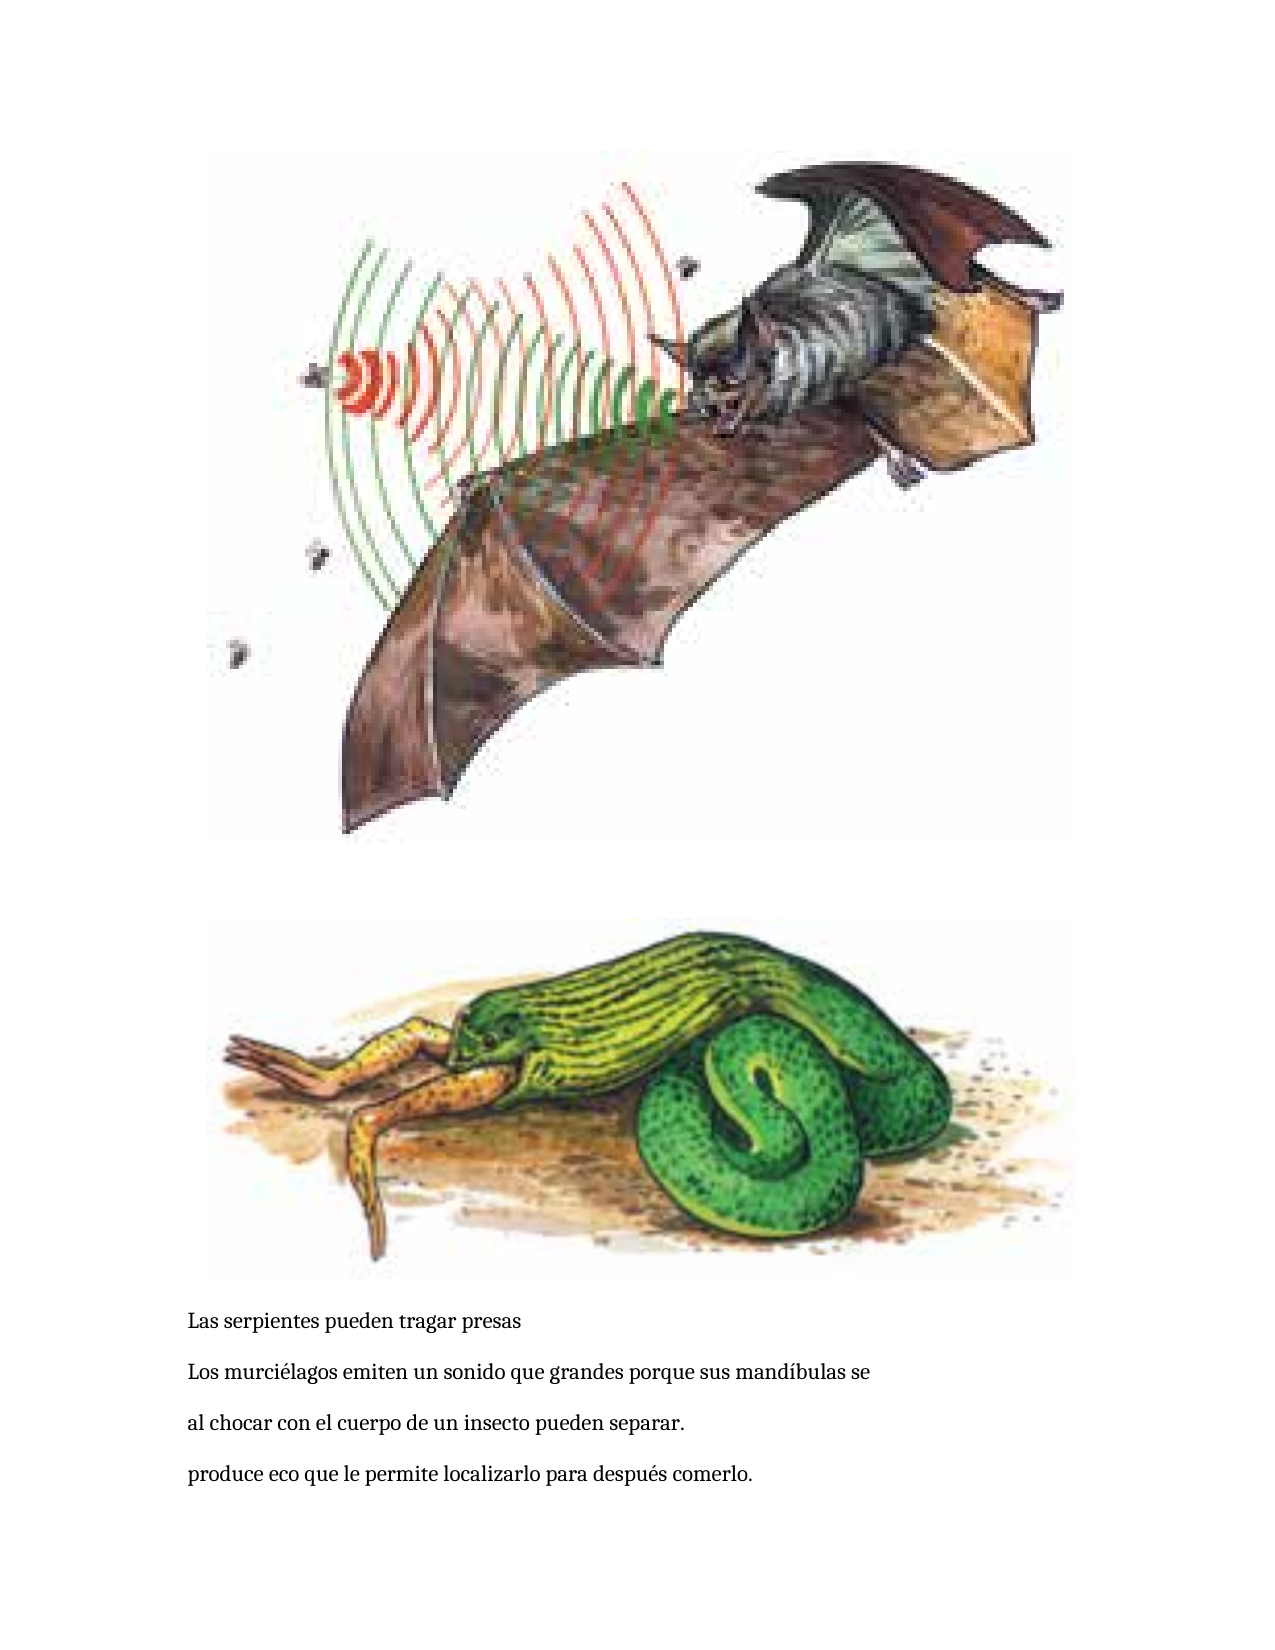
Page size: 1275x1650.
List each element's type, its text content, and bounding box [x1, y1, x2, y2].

text produce eco que le permite localizarlo para después comerlo. [187, 1461, 1087, 1487]
picture [206, 150, 1077, 843]
text al chocar con el cuerpo de un insecto pueden separar. [187, 1409, 1087, 1436]
text Los murciélagos emiten un sonido que grandes porque sus mandíbulas se [187, 1358, 1087, 1385]
text Las serpientes pueden tragar presas [187, 1307, 1087, 1334]
picture [206, 918, 1077, 1283]
